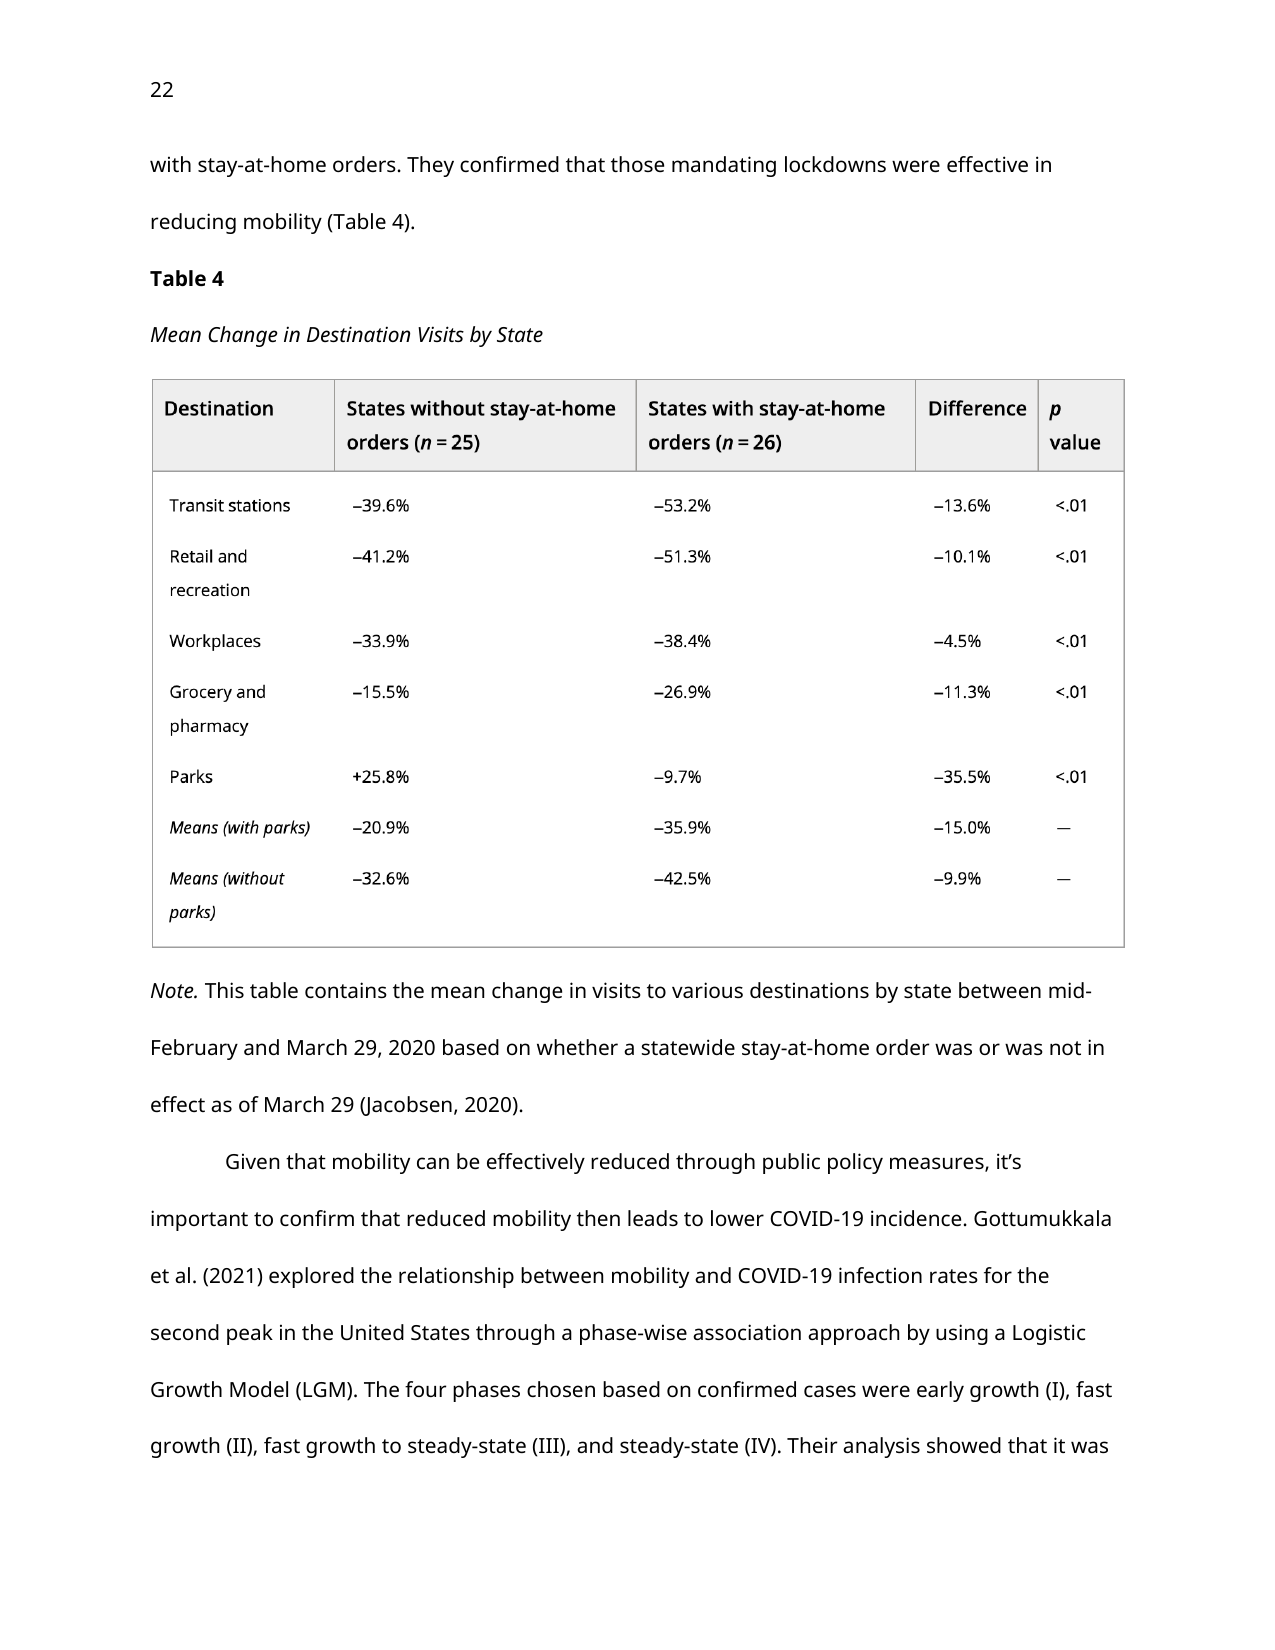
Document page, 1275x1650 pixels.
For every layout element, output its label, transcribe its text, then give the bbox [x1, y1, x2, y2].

picture [150, 377, 1125, 949]
text Note. This table contains the mean change in visits to various destinations by state between mid-February and March 29, 2020 based on whether a statewide stay-at-home order was or was not in effect as of March 29 (Jacobsen, 2020). [150, 977, 1125, 1119]
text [150, 1147, 1125, 1460]
text Table 4 [150, 264, 1125, 292]
text Mean Change in Destination Visits by State [150, 321, 1125, 349]
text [150, 150, 1125, 235]
